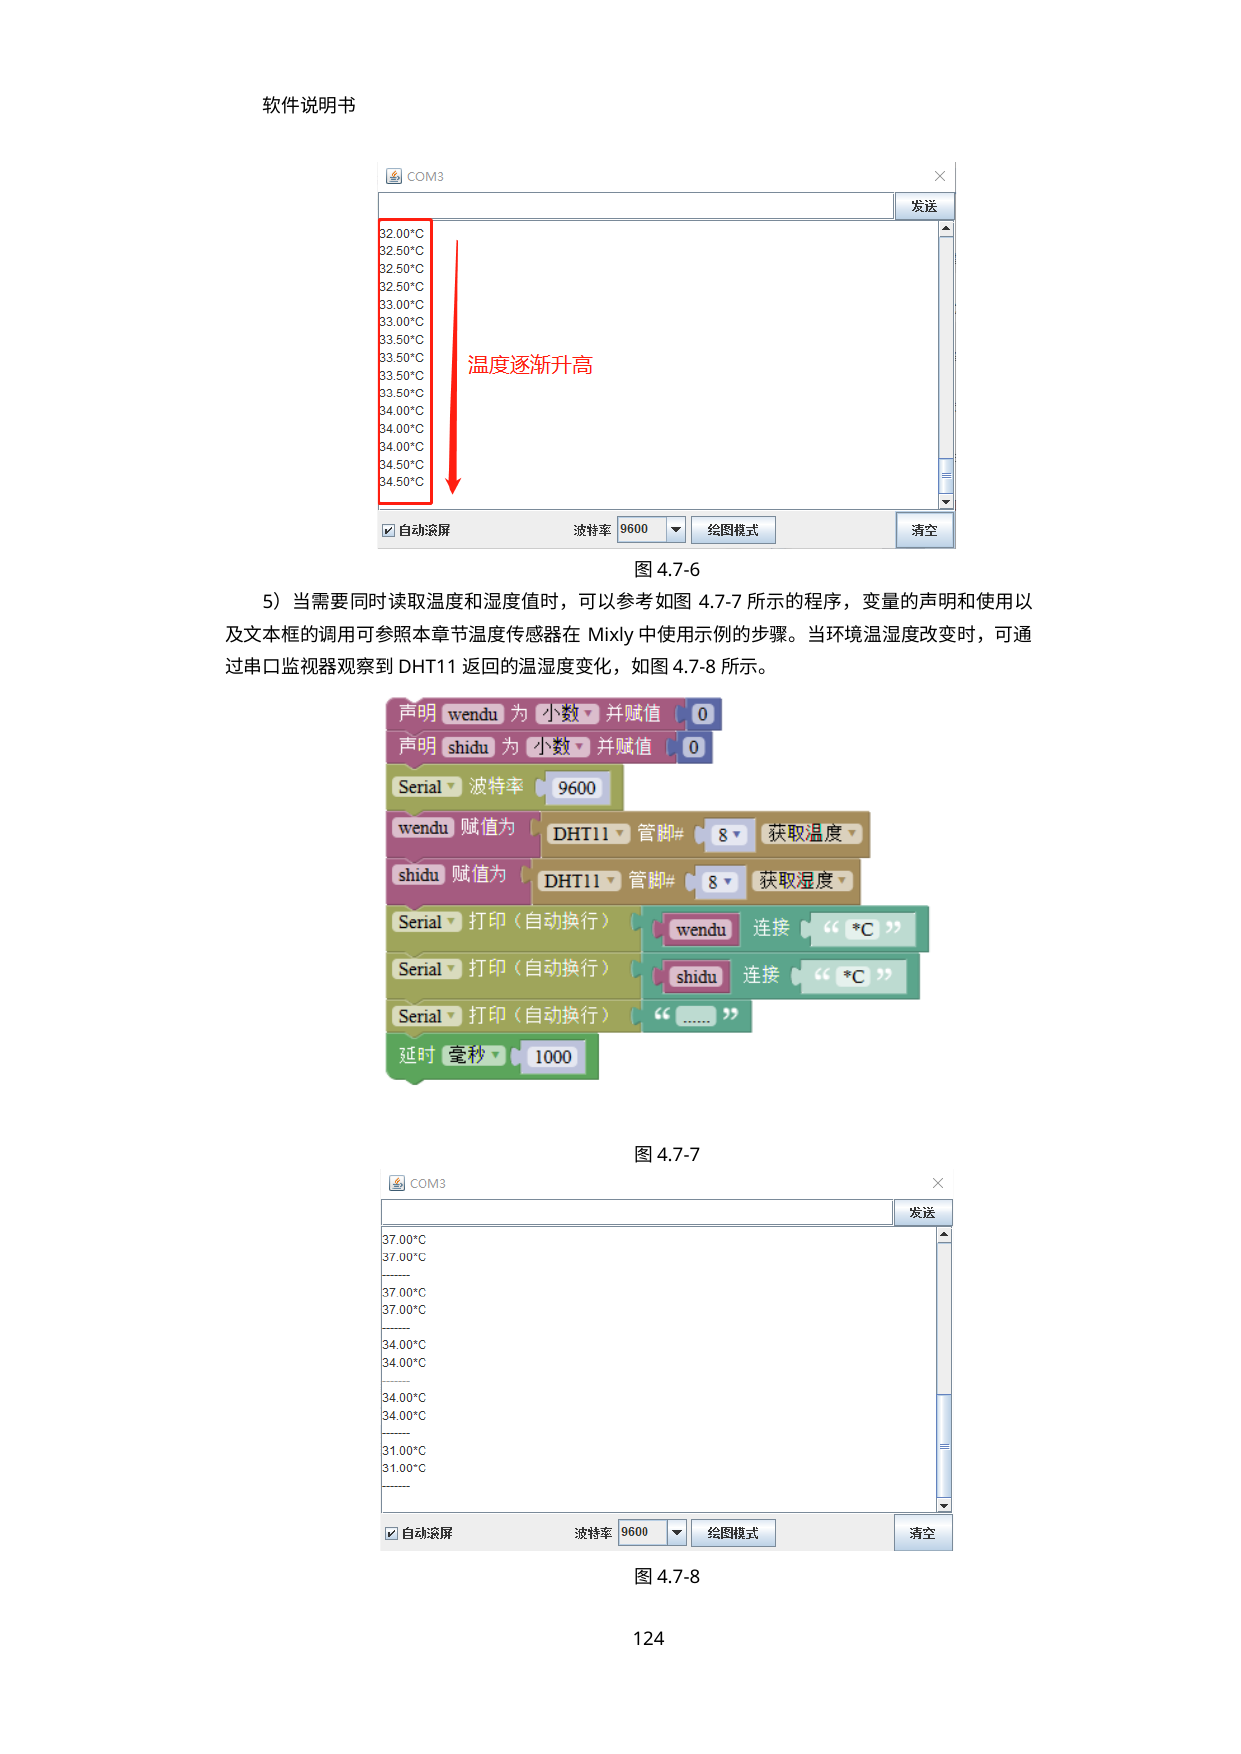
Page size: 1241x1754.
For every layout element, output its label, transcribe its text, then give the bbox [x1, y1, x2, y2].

text 图 4.7-6 [262, 552, 1034, 584]
text 5）当需要同时读取温度和湿度值时，可以参考如图 4.7-7 所示的程序，变量的声明和使用以及文本框的调用可参照本章节温度传感器在 Mixly 中使用示例的步骤。当环境温湿度改变时，可通过串口监视器观察到 DHT11 返回的温湿度变化，如图 4.7-8 所示。 [225, 584, 1034, 682]
text 图 4.7-7 [262, 1137, 1034, 1169]
picture [380, 1169, 954, 1551]
picture [377, 162, 957, 549]
text 图 4.7-8 [262, 1559, 1034, 1592]
picture [363, 682, 971, 1108]
